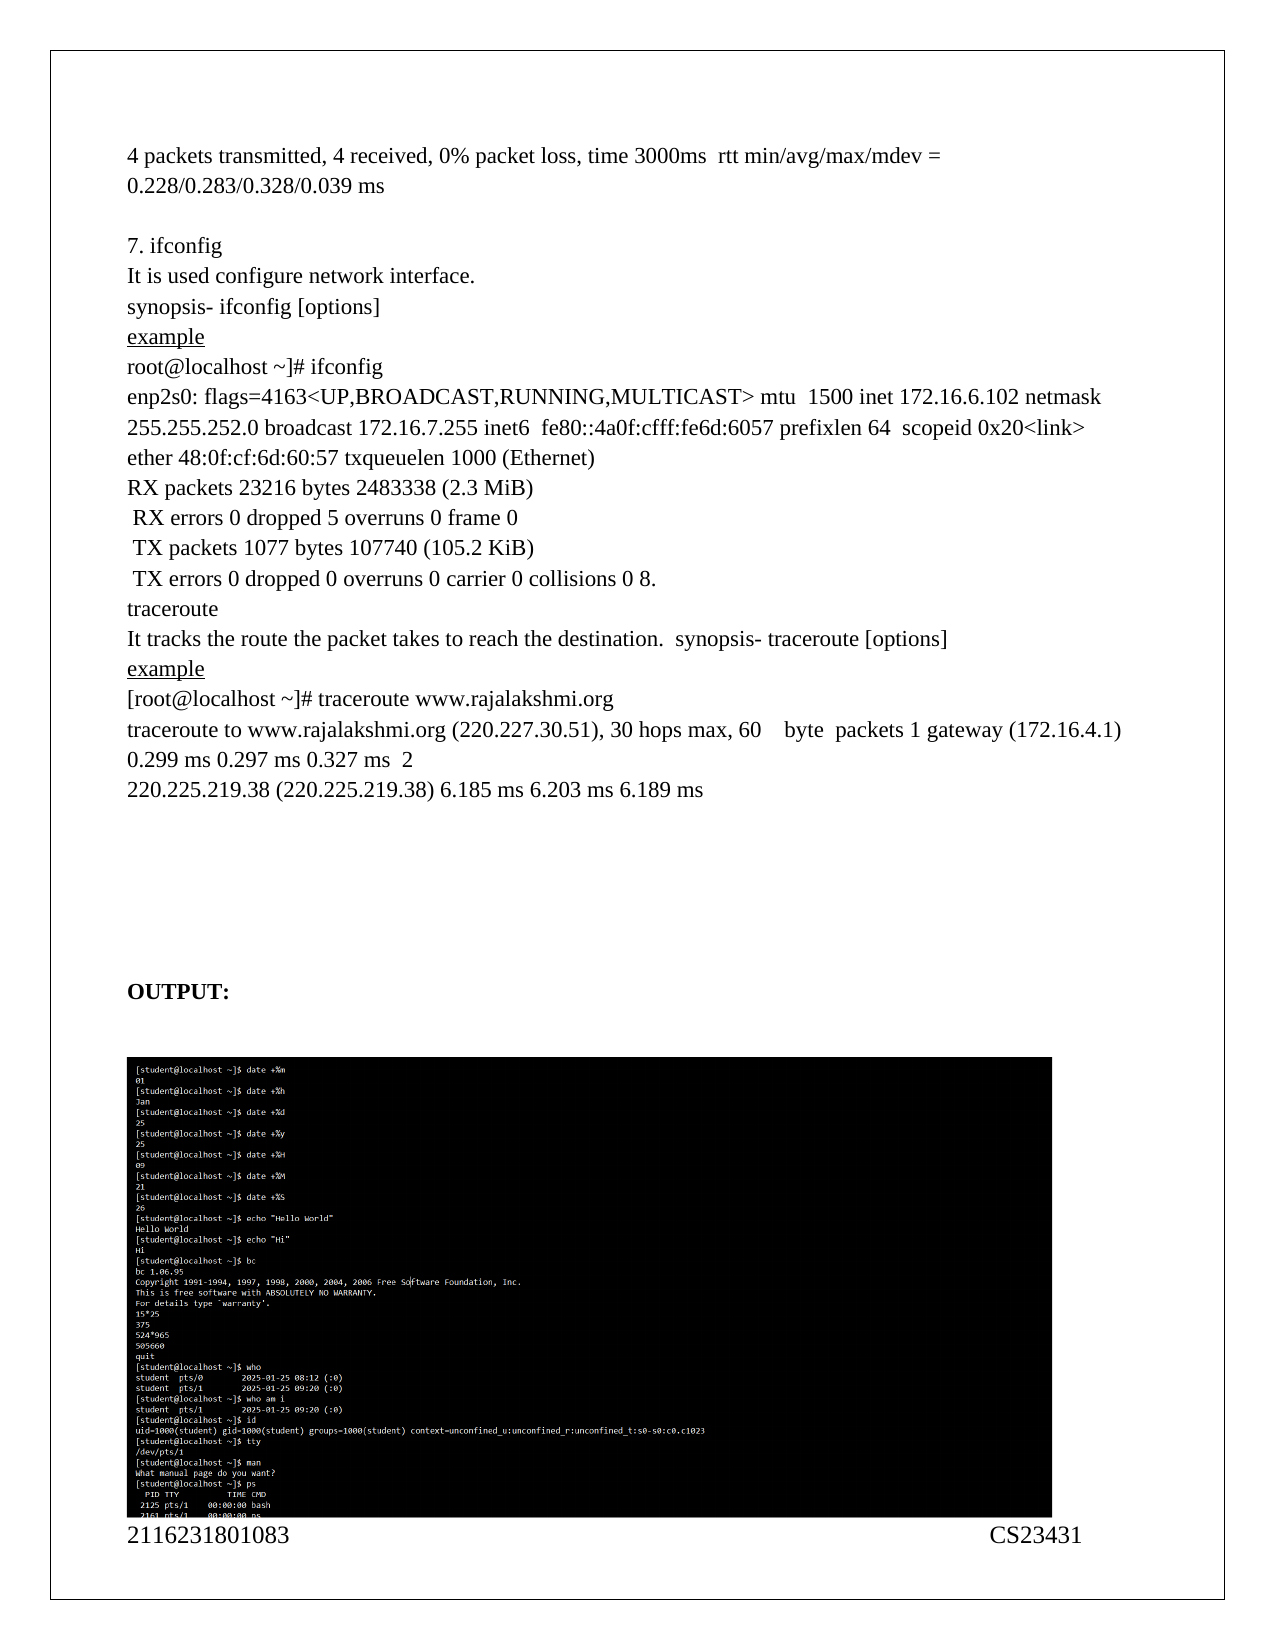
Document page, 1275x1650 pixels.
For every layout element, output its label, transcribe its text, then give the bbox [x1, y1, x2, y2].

text traceroute [127, 595, 1154, 621]
picture [126, 1057, 1053, 1518]
text TX errors 0 dropped 0 overruns 0 carrier 0 collisions 0 8. [127, 565, 1154, 591]
text root@localhost ~]# ifconfig [127, 353, 1154, 379]
text RX packets 23216 bytes 2483338 (2.3 MiB) [127, 474, 1154, 500]
text RX errors 0 dropped 5 overruns 0 frame 0 [127, 504, 1154, 531]
text enp2s0: flags=4163<UP,BROADCAST,RUNNING,MULTICAST> mtu 1500 inet 172.16.6.102 netmask 255.255.252.0 broadcast 172.16.7.255 inet6 fe80::4a0f:cfff:fe6d:6057 prefixlen 64 scopeid 0x20<link> [127, 383, 1154, 440]
text example [127, 323, 1154, 349]
text OUTPUT: [127, 978, 1154, 1004]
text traceroute to www.rajalakshmi.org (220.227.30.51), 30 hops max, 60 byte packets 1 gateway (172.16.4.1) 0.299 ms 0.297 ms 0.327 ms 2 [127, 716, 1154, 772]
text 7. ifconfig [127, 232, 1154, 259]
text 4 packets transmitted, 4 received, 0% packet loss, time 3000ms rtt min/avg/max/mdev = 0.228/0.283/0.328/0.039 ms [127, 142, 1154, 198]
text It tracks the route the packet takes to reach the destination. synopsis- traceroute [options] [127, 625, 1154, 651]
text synopsis- ifconfig [options] [127, 293, 1154, 319]
text ether 48:0f:cf:6d:60:57 txqueuelen 1000 (Ethernet) [127, 444, 1154, 470]
text It is used configure network interface. [127, 263, 1154, 289]
text 220.225.219.38 (220.225.219.38) 6.185 ms 6.203 ms 6.189 ms [127, 776, 1154, 802]
text TX packets 1077 bytes 107740 (105.2 KiB) [127, 534, 1154, 561]
text [root@localhost ~]# traceroute www.rajalakshmi.org [127, 686, 1154, 712]
text example [127, 655, 1154, 682]
